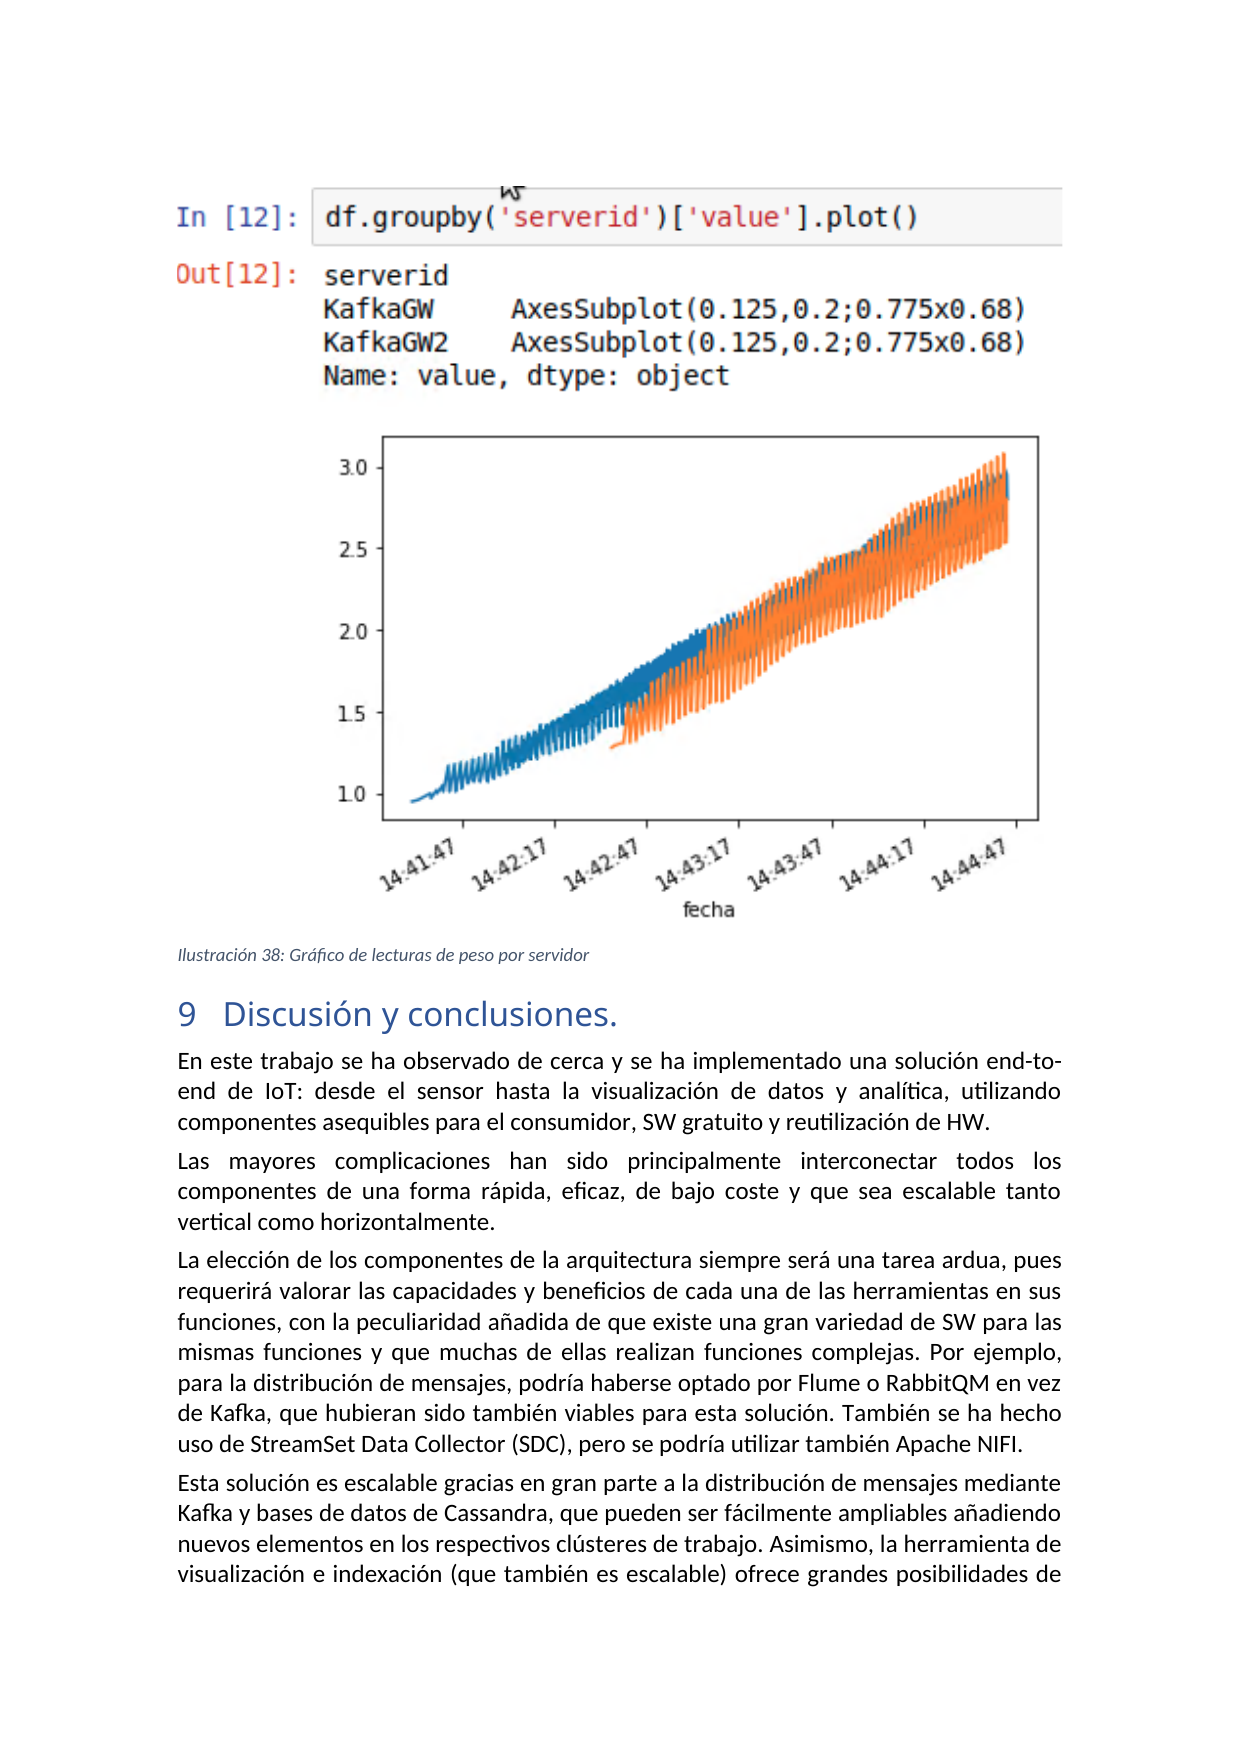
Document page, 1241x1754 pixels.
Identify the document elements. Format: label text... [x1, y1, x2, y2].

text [177, 1467, 1063, 1589]
text Ilustración 38: Gráfico de lecturas de peso por servidor [177, 943, 1063, 966]
text Las mayores complicaciones han sido principalmente interconectar todos los componentes de una forma rápida, eficaz, de bajo coste y que sea escalable tanto vertical como horizontalmente. [177, 1145, 1063, 1236]
text En este trabajo se ha observado de cerca y se ha implementado una solución end-to-end de IoT: desde el sensor hasta la visualización de datos y analítica, utilizando componentes asequibles para el consumidor, SW gratuito y reutilización de HW. [177, 1045, 1063, 1136]
subtitle Discusión y conclusiones. [177, 991, 1063, 1037]
text La elección de los componentes de la arquitectura siempre será una tarea ardua, pues requerirá valorar las capacidades y beneficios de cada una de las herramientas en sus funciones, con la peculiaridad añadida de que existe una gran variedad de SW para las mismas funciones y que muchas de ellas realizan funciones complejas. Por ejemplo, para la distribución de mensajes, podría haberse optado por Flume o RabbitQM en vez de Kafka, que hubieran sido también viables para esta solución. También se ha hecho uso de StreamSet Data Collector (SDC), pero se podría utilizar también Apache NIFI. [177, 1245, 1063, 1458]
picture [177, 186, 1063, 935]
